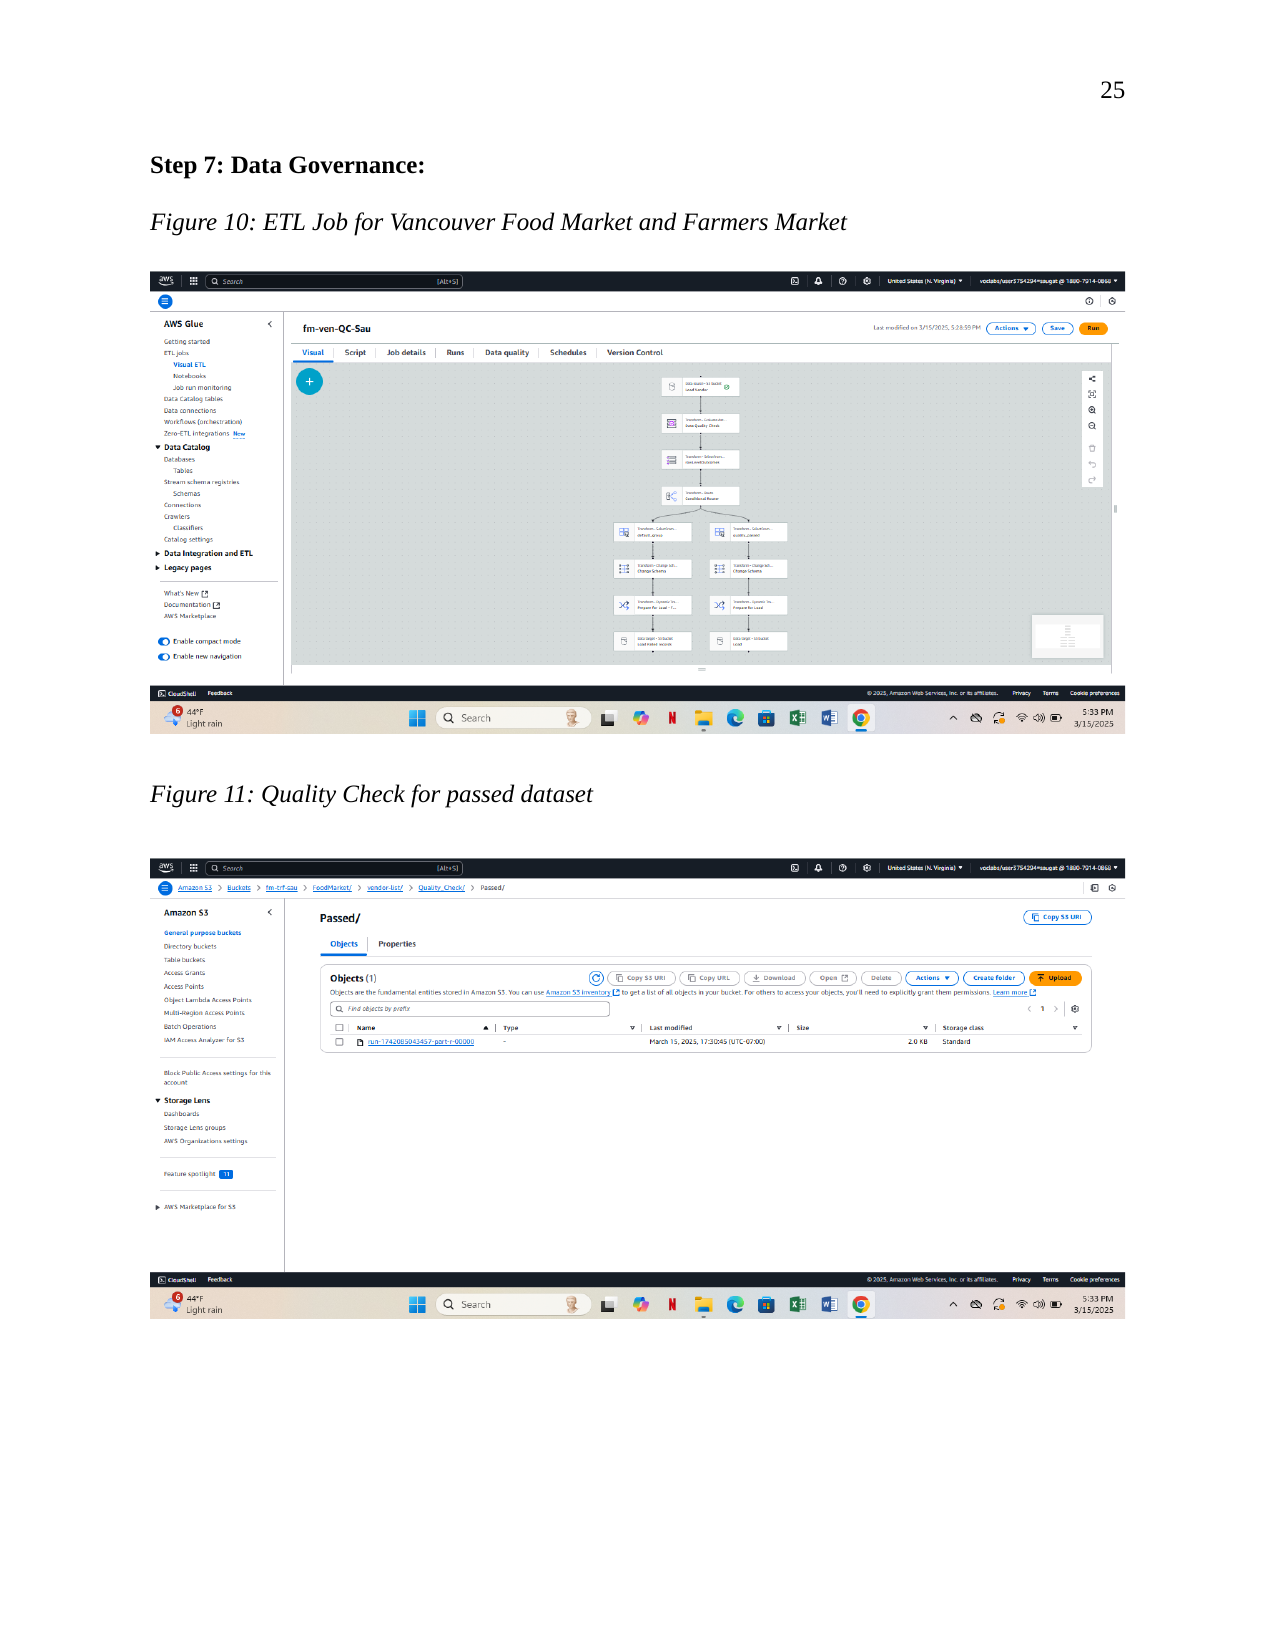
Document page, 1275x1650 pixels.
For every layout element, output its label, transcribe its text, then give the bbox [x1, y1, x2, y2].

picture [150, 853, 1125, 1319]
text Figure 11: Quality Check for passed dataset [150, 779, 1125, 808]
picture [150, 265, 1125, 734]
text Figure 10: ETL Job for Vancouver Food Market and Farmers Market [150, 207, 1125, 265]
subtitle Step 7: Data Governance: [150, 150, 1125, 179]
